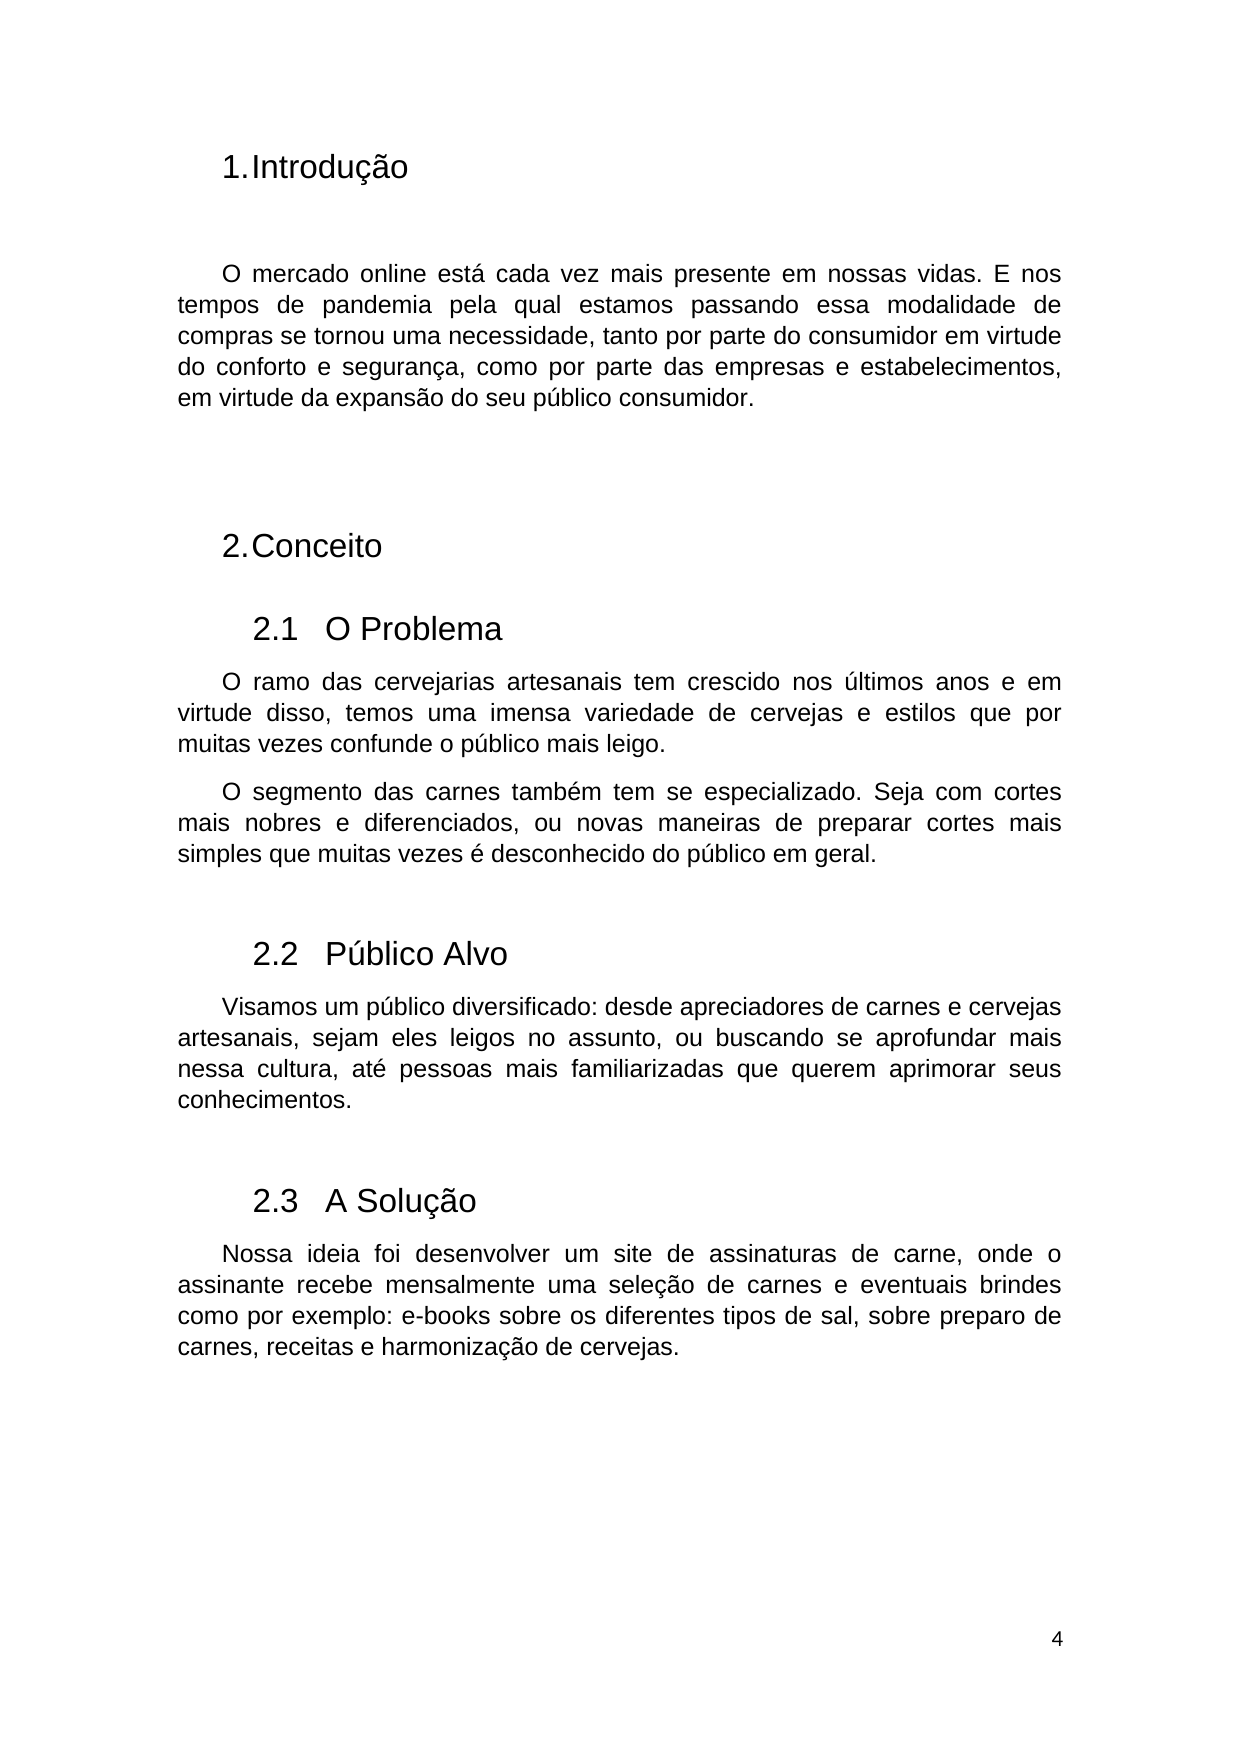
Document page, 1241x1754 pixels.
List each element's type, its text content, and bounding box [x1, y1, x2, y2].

list Conceito [222, 526, 1063, 564]
list A Solução [252, 1181, 1063, 1219]
text Visamos um público diversificado: desde apreciadores de carnes e cervejas artesanais, sejam eles leigos no assunto, ou buscando se aprofundar mais nessa cultura, até pessoas mais familiarizadas que querem aprimorar seus conhecimentos. [177, 992, 1063, 1114]
text O mercado online está cada vez mais presente em nossas vidas. E nos tempos de pandemia pela qual estamos passando essa modalidade de compras se tornou uma necessidade, tanto por parte do consumidor em virtude do conforto e segurança, como por parte das empresas e estabelecimentos, em virtude da expansão do seu público consumidor. [177, 258, 1063, 411]
text O segmento das carnes também tem se especializado. Seja com cortes mais nobres e diferenciados, ou novas maneiras de preparar cortes mais simples que muitas vezes é desconhecido do público em geral. [177, 777, 1063, 867]
list O Problema [252, 609, 1063, 647]
text Nossa ideia foi desenvolver um site de assinaturas de carne, onde o assinante recebe mensalmente uma seleção de carnes e eventuais brindes como por exemplo: e-books sobre os diferentes tipos de sal, sobre preparo de carnes, receitas e harmonização de cervejas. [177, 1239, 1063, 1361]
list Introdução [222, 148, 1063, 186]
list Público Alvo [252, 934, 1063, 973]
text O ramo das cervejarias artesanais tem crescido nos últimos anos e em virtude disso, temos uma imensa variedade de cervejas e estilos que por muitas vezes confunde o público mais leigo. [177, 667, 1063, 758]
